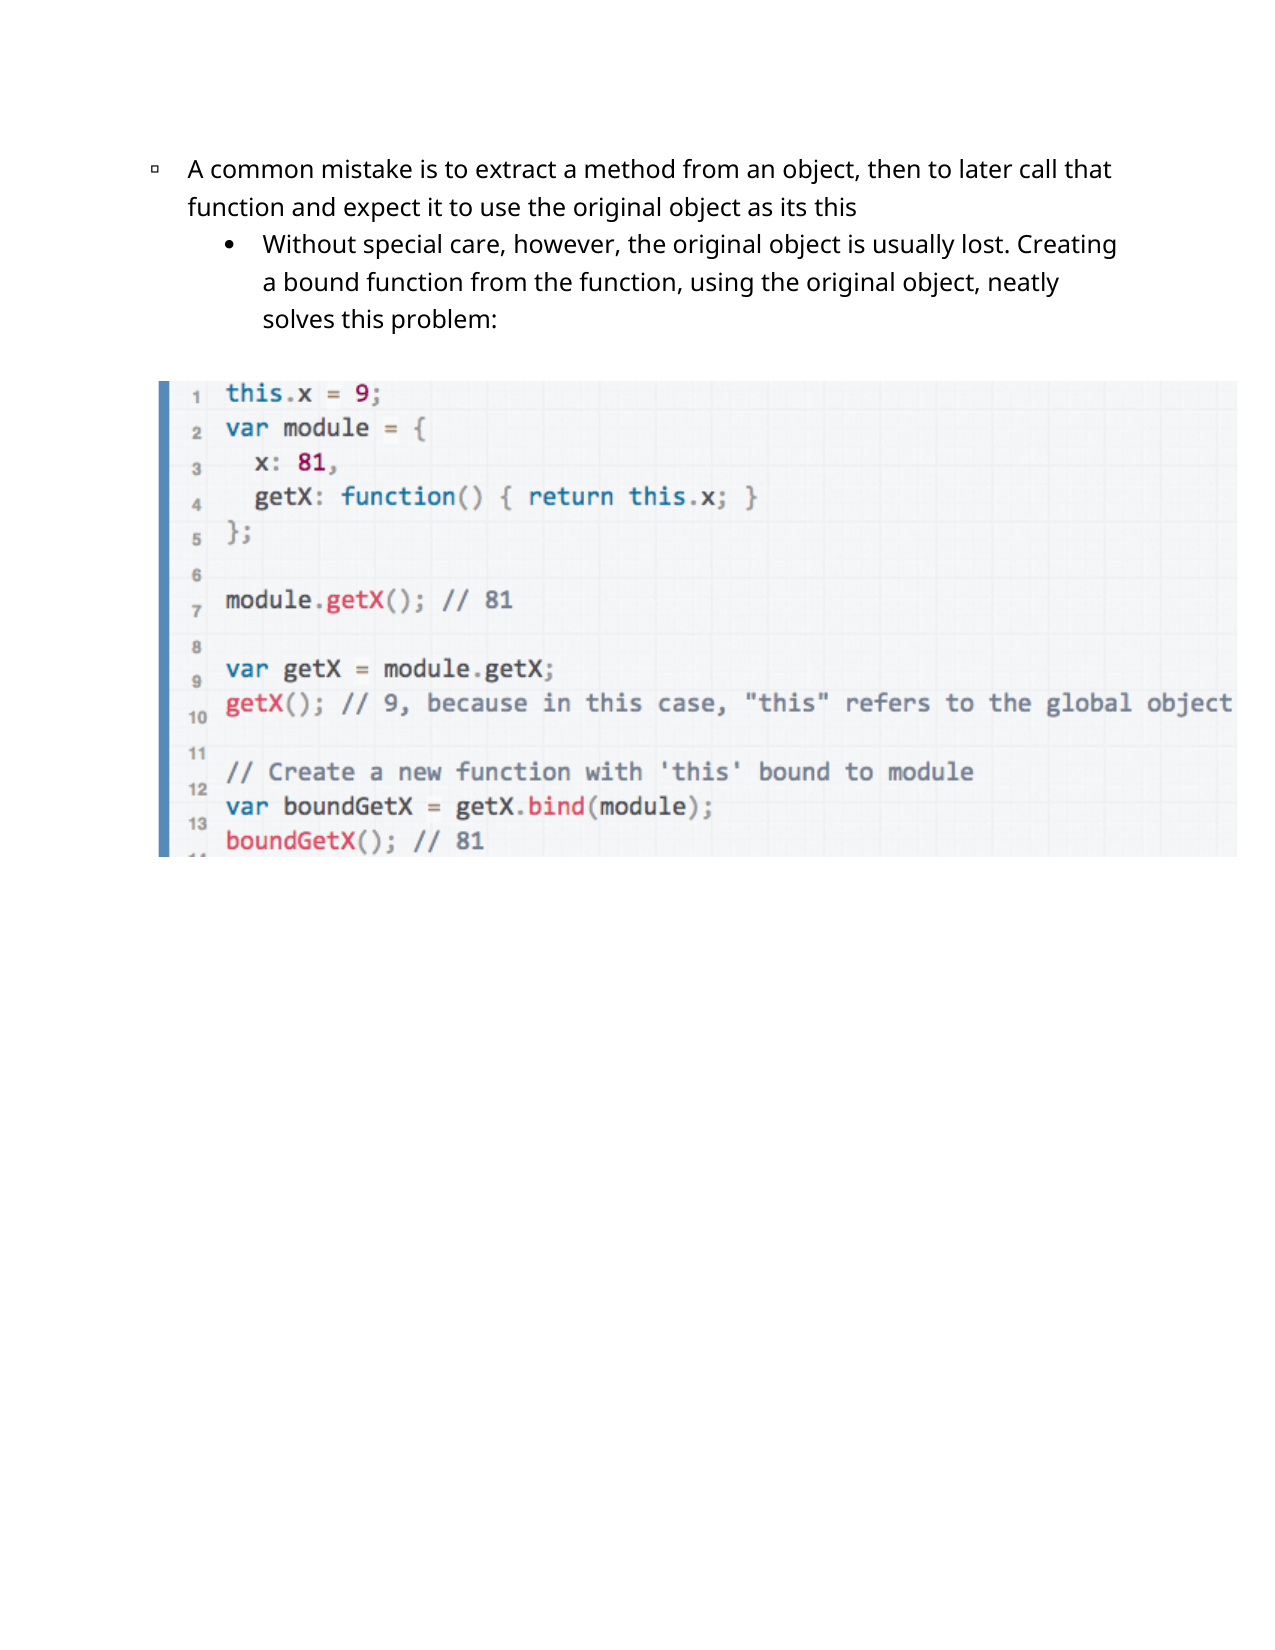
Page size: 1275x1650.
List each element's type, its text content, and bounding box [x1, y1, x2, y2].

list Without special care, however, the original object is usually lost. Creating a bound function from the function, using the original object, neatly solves this problem: [225, 225, 1125, 337]
text A common mistake is to extract a method from an object, then to later call that function and expect it to use the original object as its this [150, 150, 1125, 225]
picture [150, 381, 1238, 857]
